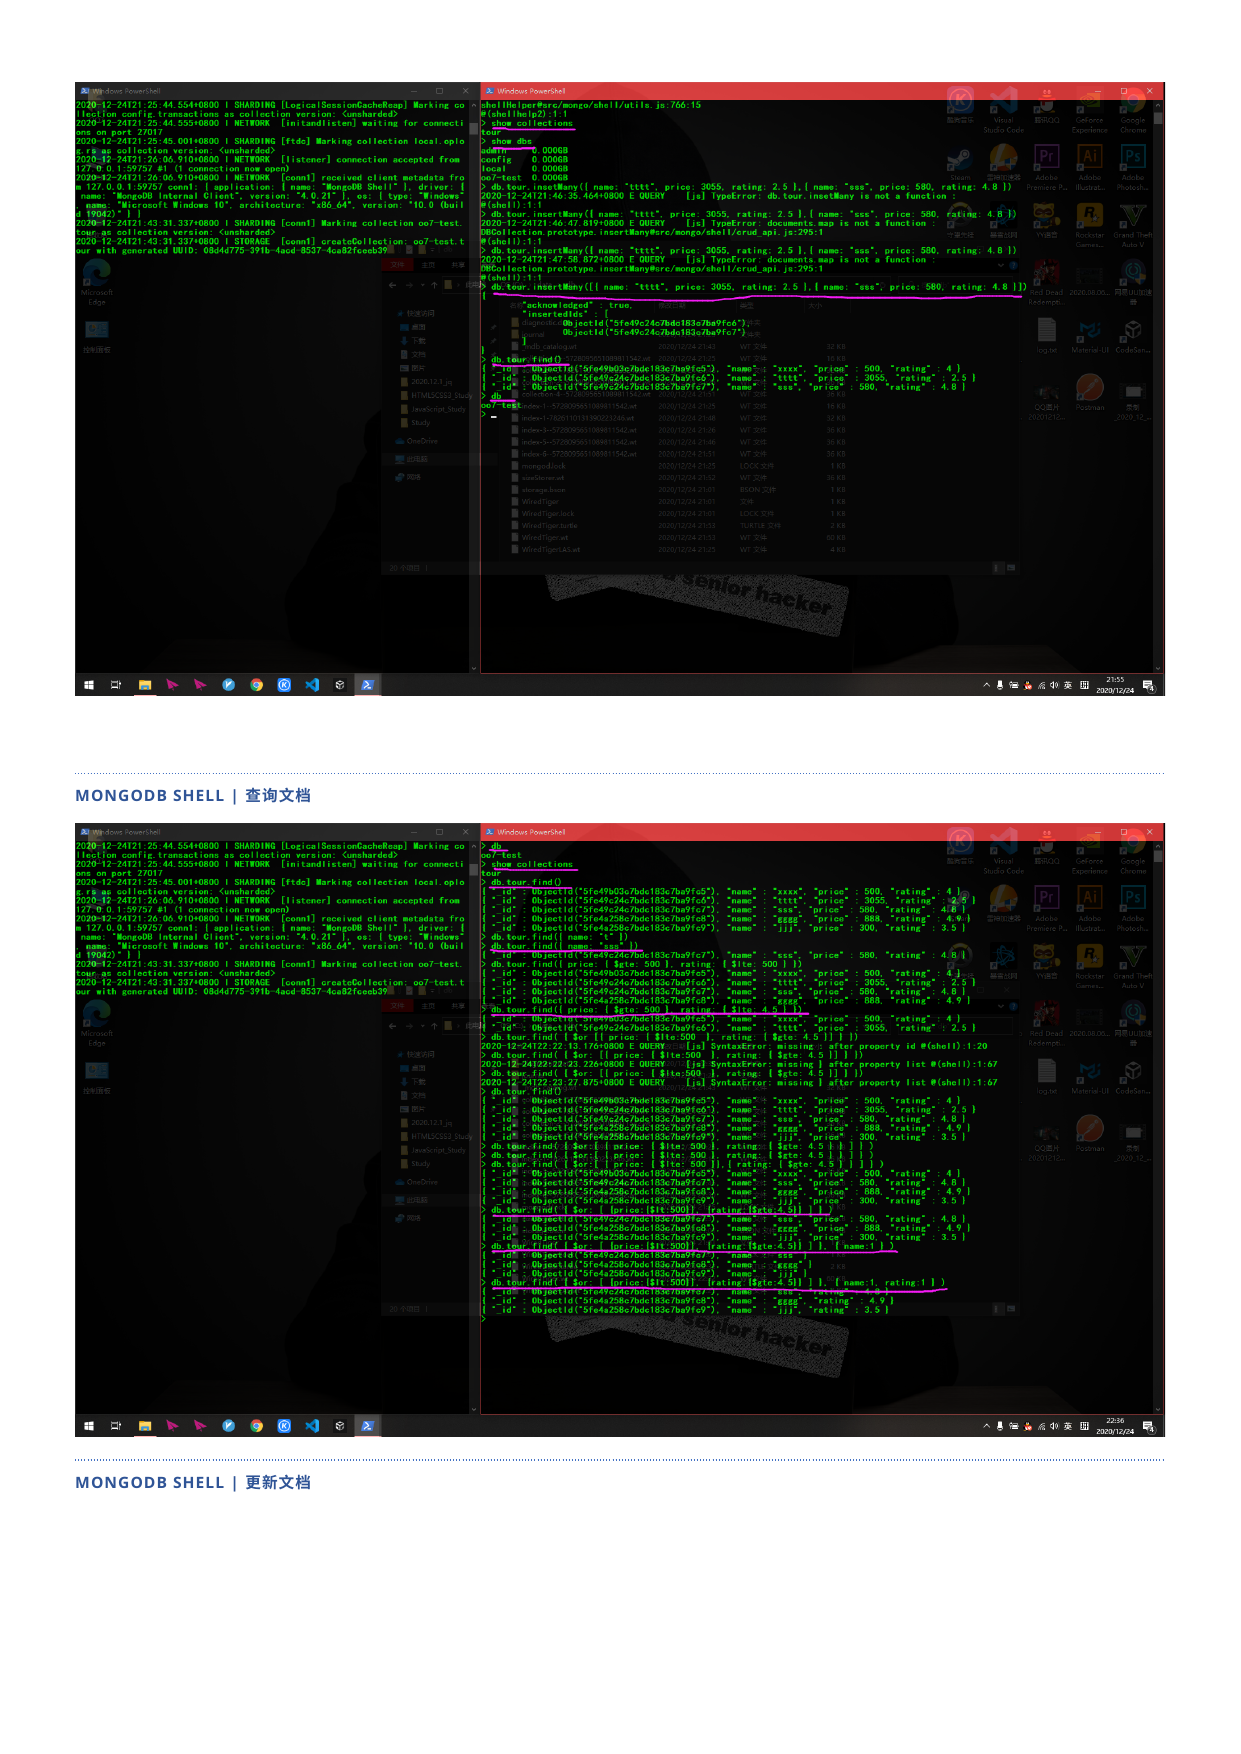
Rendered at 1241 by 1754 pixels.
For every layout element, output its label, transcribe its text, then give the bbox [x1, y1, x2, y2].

picture [75, 823, 1166, 1437]
subtitle MongoDB Shell | 查询文档 [75, 772, 1165, 811]
subtitle MongoDB Shell | 更新文档 [75, 1459, 1165, 1498]
picture [75, 82, 1166, 696]
